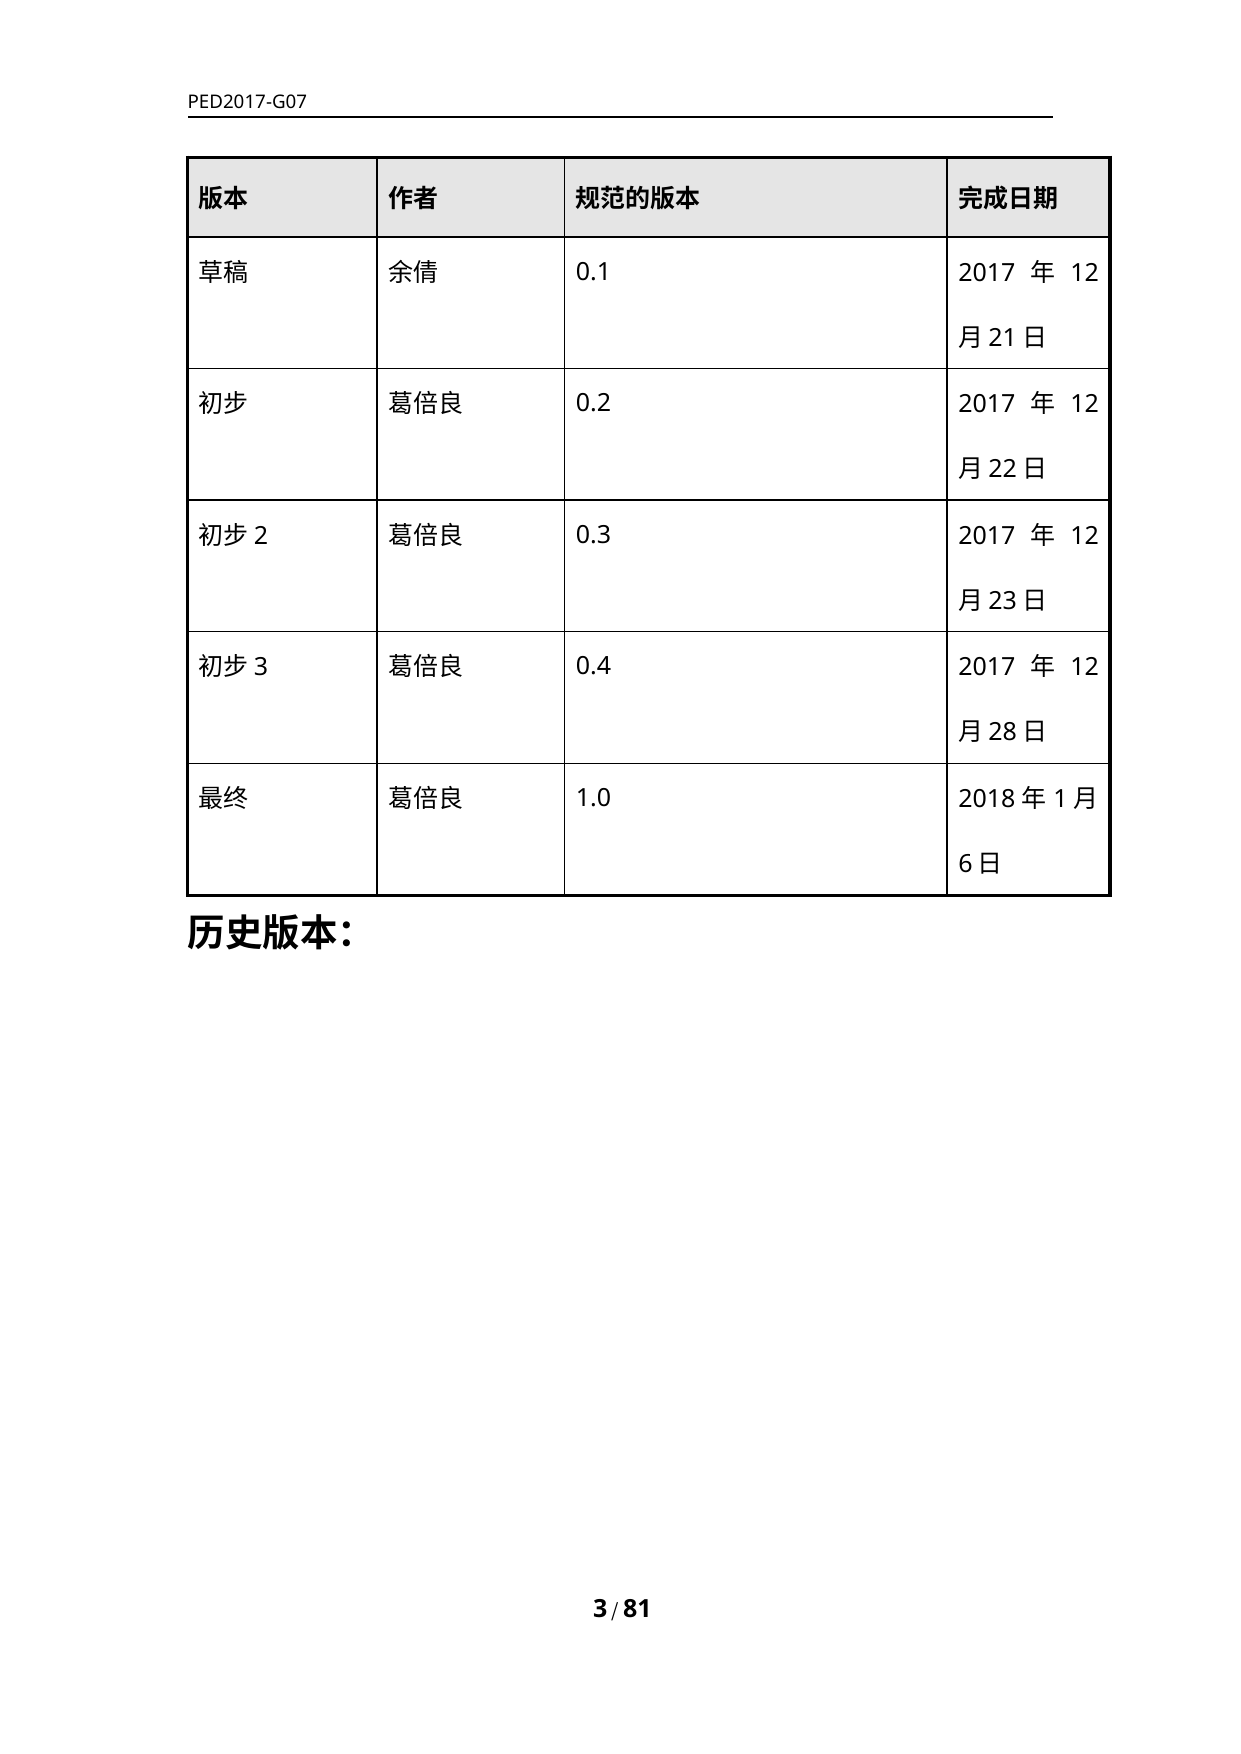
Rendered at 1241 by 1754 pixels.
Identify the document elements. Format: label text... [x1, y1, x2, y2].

table_cell 初步2 [189, 501, 376, 631]
table_cell 2017年12月21日 [948, 238, 1108, 368]
table_cell 1.0 [565, 764, 946, 894]
table_cell 葛倍良 [378, 764, 564, 894]
table_cell 2017年12月28日 [948, 632, 1108, 762]
table_header 版本 [189, 159, 376, 236]
table_cell 2017年12月23日 [948, 501, 1108, 631]
table_cell 2017年12月22日 [948, 369, 1108, 499]
table_cell 余倩 [378, 238, 564, 368]
table_cell 0.4 [565, 632, 946, 762]
table_header 完成日期 [948, 159, 1108, 236]
table_cell 草稿 [189, 238, 376, 368]
table_cell 初步 [189, 369, 376, 499]
table_header 规范的版本 [565, 159, 946, 236]
table_header 作者 [378, 159, 564, 236]
table_cell 初步3 [189, 632, 376, 762]
table_cell 葛倍良 [378, 369, 564, 499]
table_cell 葛倍良 [378, 632, 564, 762]
table_cell 0.2 [565, 369, 946, 499]
table_cell 0.3 [565, 501, 946, 631]
text 历史版本： [187, 897, 1053, 962]
table_cell 0.1 [565, 238, 946, 368]
table_cell 最终 [189, 764, 376, 894]
table_cell 葛倍良 [378, 501, 564, 631]
table_cell 2018年1月6日 [948, 764, 1108, 894]
